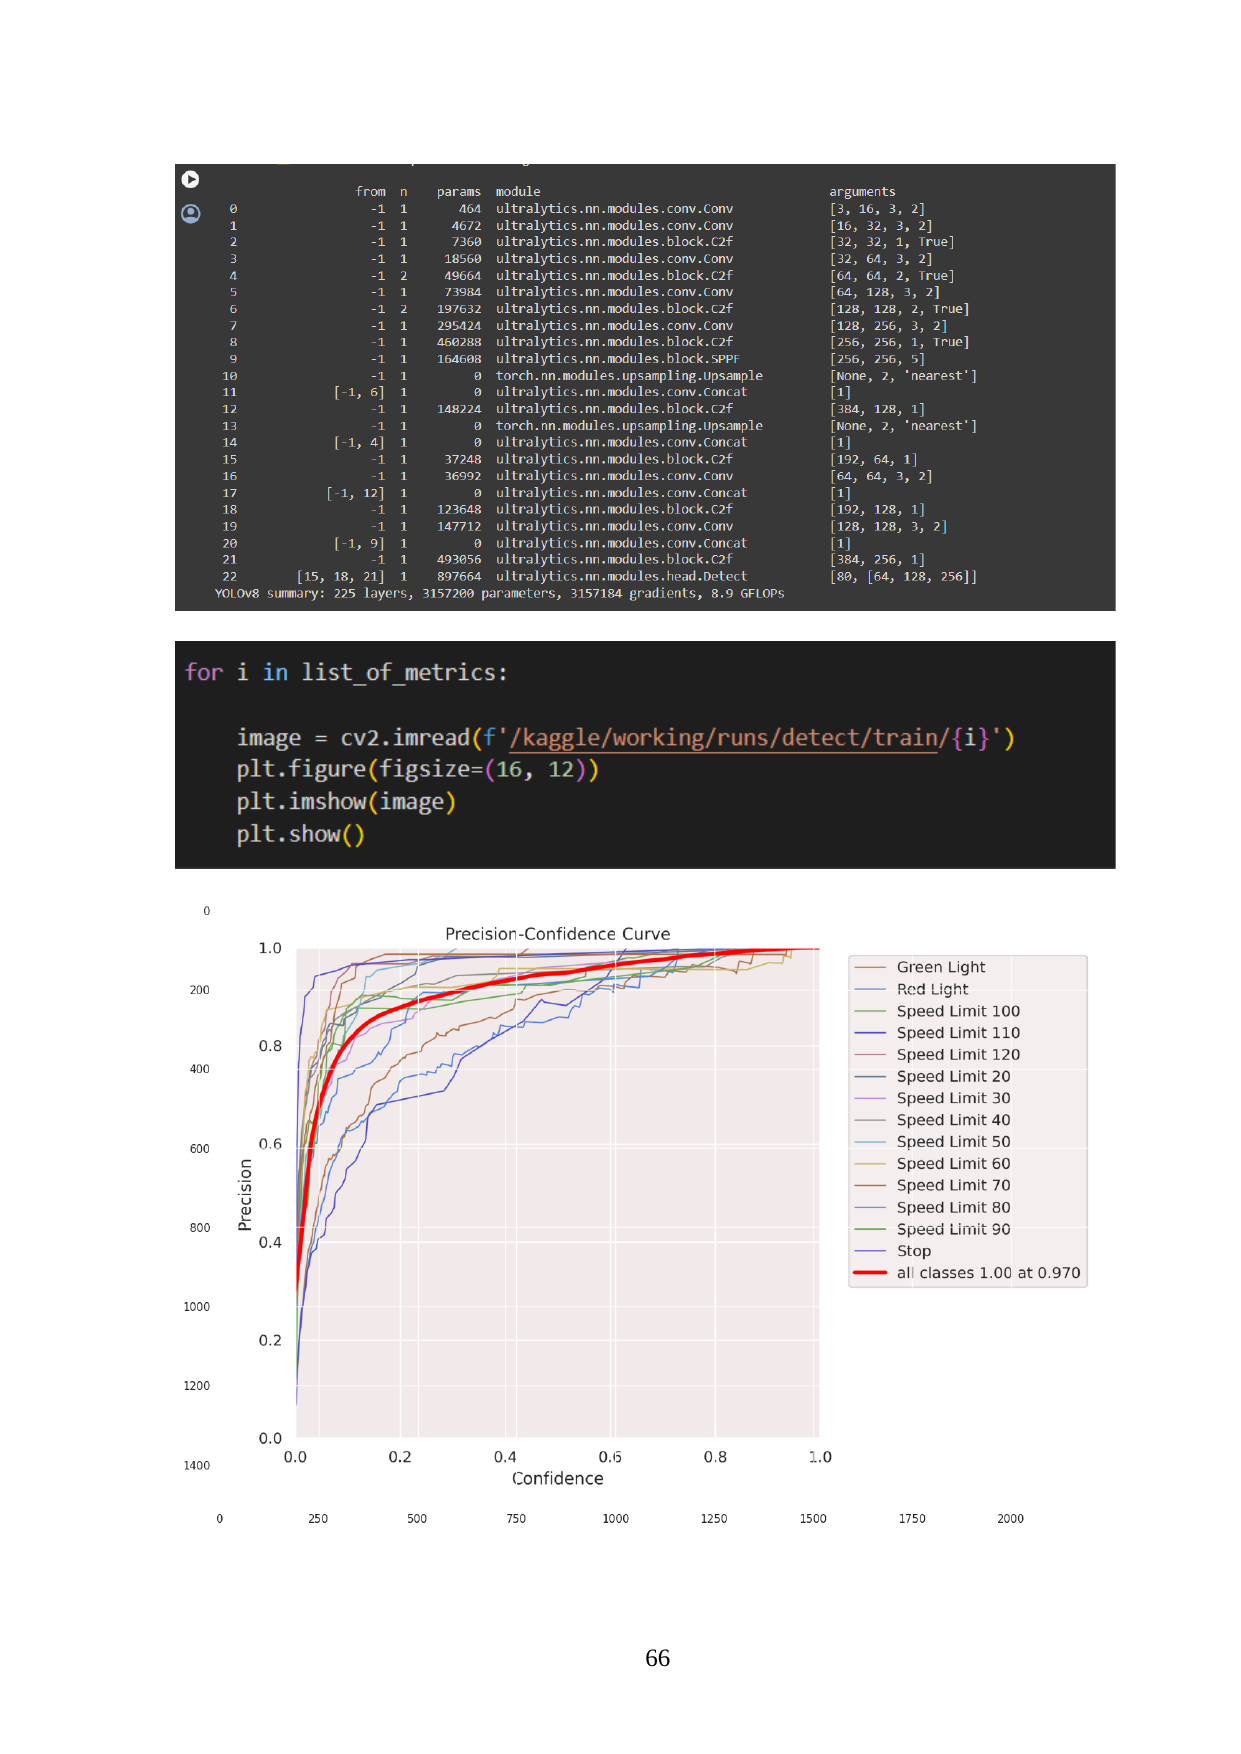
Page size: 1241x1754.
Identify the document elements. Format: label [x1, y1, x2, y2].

picture [175, 899, 1116, 1531]
picture [175, 641, 1116, 869]
picture [175, 164, 1116, 611]
